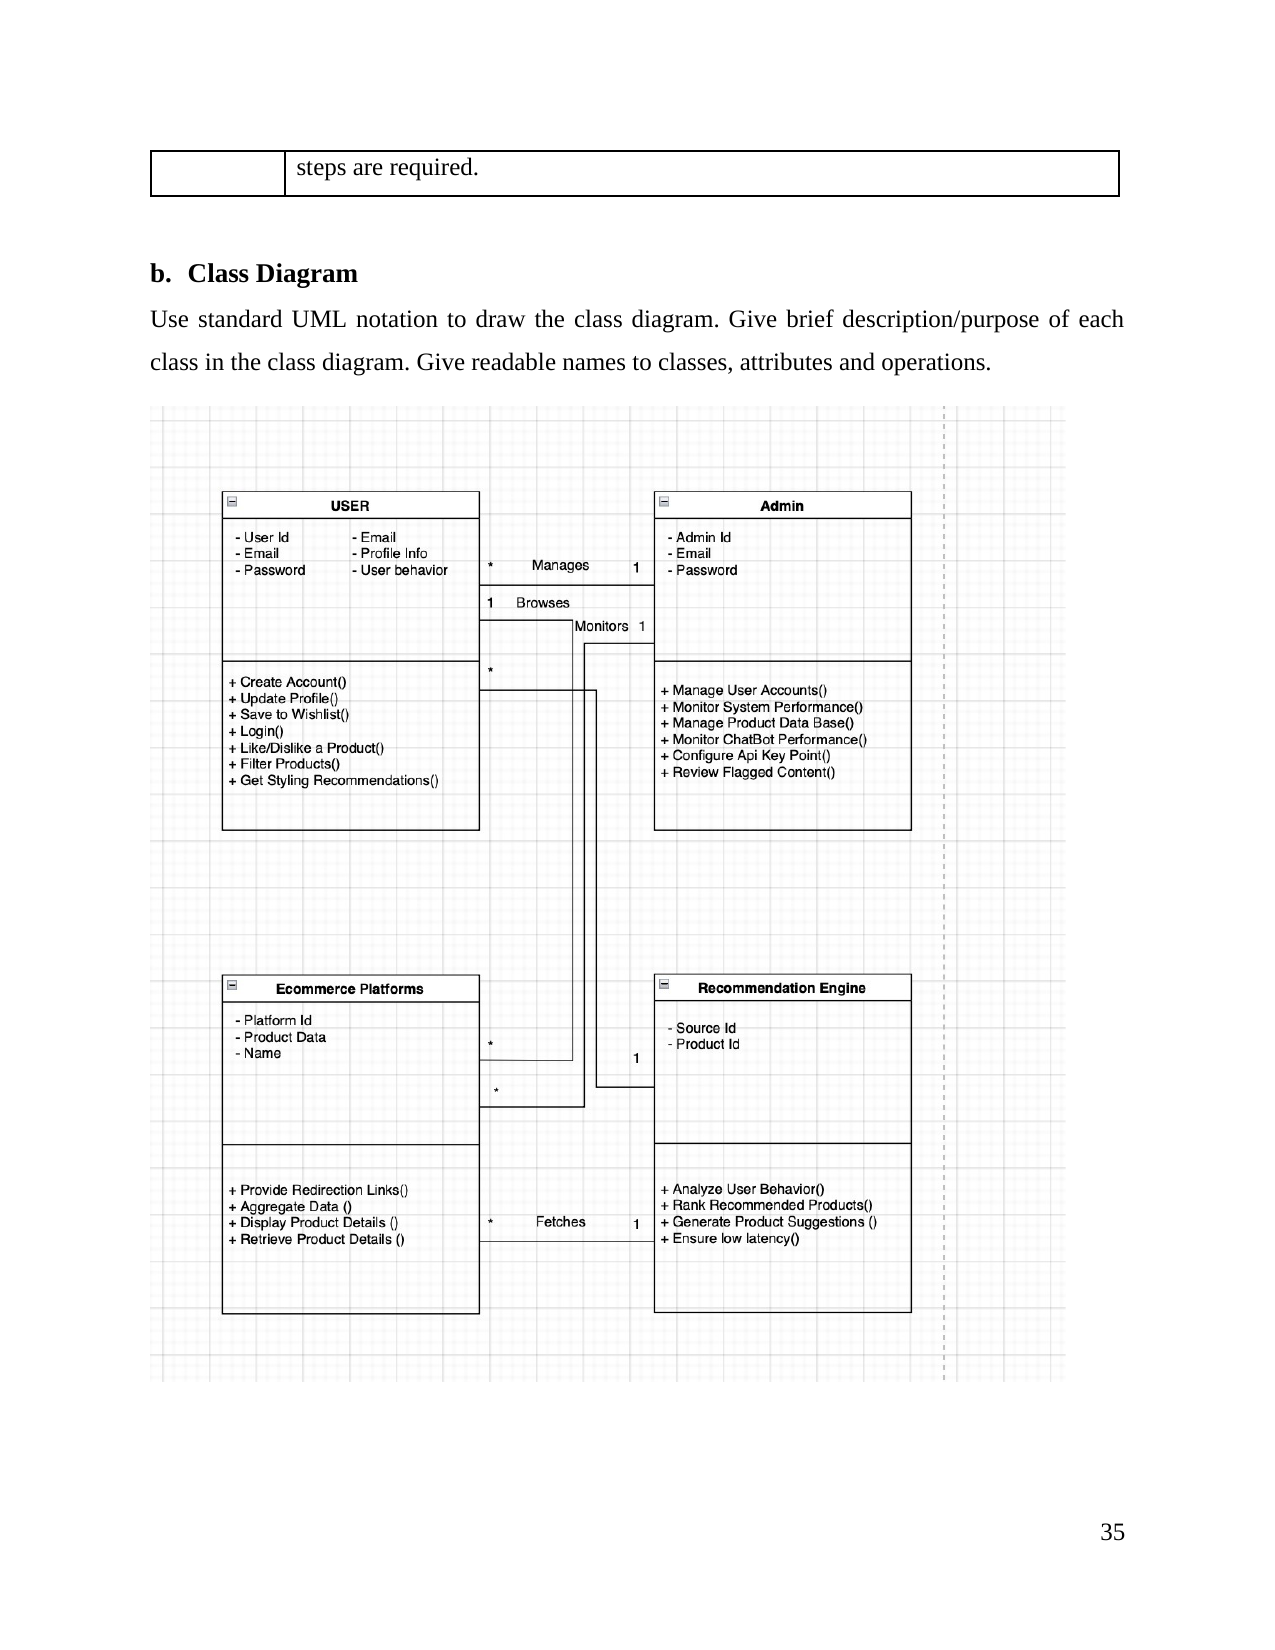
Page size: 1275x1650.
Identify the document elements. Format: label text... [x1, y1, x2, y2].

subtitle Class Diagram [150, 257, 1125, 288]
picture [150, 406, 1066, 1382]
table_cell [286, 152, 1118, 195]
text Use standard UML notation to draw the class diagram. Give brief description/purpose of each class in the class diagram. Give readable names to classes, attributes and operations. [150, 304, 1125, 376]
table_cell 2. [152, 152, 284, 195]
